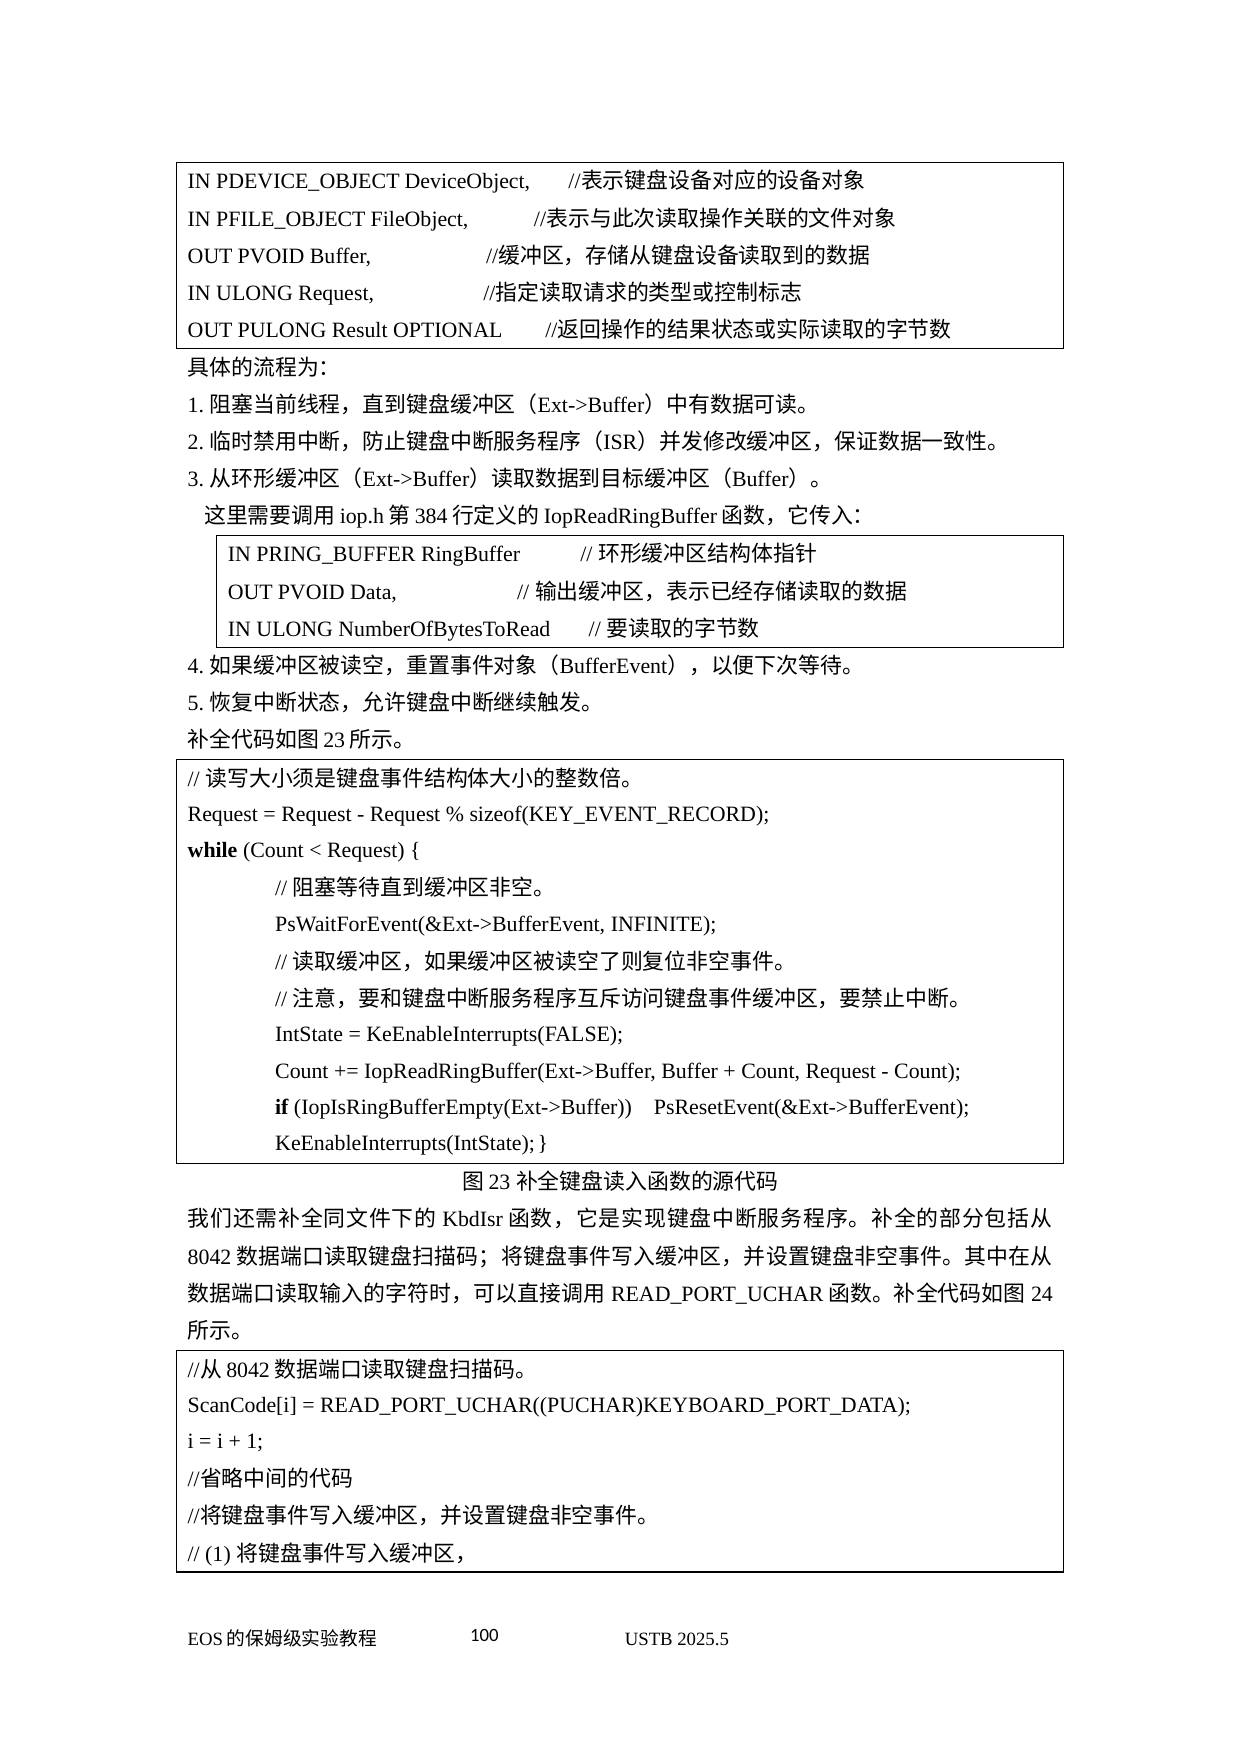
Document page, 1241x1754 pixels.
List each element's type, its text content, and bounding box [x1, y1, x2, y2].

list 补全代码如图23所示。 [187, 722, 1053, 754]
list 从环形缓冲区（Ext->Buffer）读取数据到目标缓冲区（Buffer）。 [187, 461, 1053, 493]
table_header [177, 1351, 1063, 1571]
text 具体的流程为： [187, 349, 1053, 382]
table_header // 读写大小须是键盘事件结构体大小的整数倍。 Request = Request - Request % sizeof(KEY_EVENT_RECORD); while (Count < Request) { // 阻塞等待直到缓冲区非空。 PsWaitForEvent(&Ext->BufferEvent, INFINITE); // 读取缓冲区，如果缓冲区被读空了则复位非空事件。 // 注意，要和键盘中断服务程序互斥访问键盘事件缓冲区，要禁止中断。 IntState = KeEnableInterrupts(FALSE); Count += IopReadRingBuffer(Ext->Buffer, Buffer + Count, Request - Count); if (IopIsRingBufferEmpty(Ext->Buffer)) PsResetEvent(&Ext->BufferEvent); KeEnableInterrupts(IntState); } [177, 760, 1063, 1163]
list 这里需要调用iop.h第384行定义的IopReadRingBuffer函数，它传入： [187, 498, 1053, 530]
list 阻塞当前线程，直到键盘缓冲区（Ext->Buffer）中有数据可读。 [187, 386, 1053, 419]
table_header IN PRING_BUFFER RingBuffer // 环形缓冲区结构体指针 OUT PVOID Data, // 输出缓冲区，表示已经存储读取的数据 IN ULONG NumberOfBytesToRead // 要读取的字节数 [217, 536, 1063, 647]
list 如果缓冲区被读空，重置事件对象（BufferEvent），以便下次等待。 [187, 648, 1053, 680]
list 恢复中断状态，允许键盘中断继续触发。 [187, 685, 1053, 717]
table_header IN PDEVICE_OBJECT DeviceObject, //表示键盘设备对应的设备对象 IN PFILE_OBJECT FileObject, //表示与此次读取操作关联的文件对象 OUT PVOID Buffer, //缓冲区，存储从键盘设备读取到的数据 IN ULONG Request, //指定读取请求的类型或控制标志 OUT PULONG Result OPTIONAL //返回操作的结果状态或实际读取的字节数 [177, 163, 1063, 348]
list 图23 补全键盘读入函数的源代码 [187, 1164, 1053, 1196]
list 临时禁用中断，防止键盘中断服务程序（ISR）并发修改缓冲区，保证数据一致性。 [187, 423, 1053, 456]
list 我们还需补全同文件下的KbdIsr函数，它是实现键盘中断服务程序。补全的部分包括从8042数据端口读取键盘扫描码；将键盘事件写入缓冲区，并设置键盘非空事件。其中在从数据端口读取输入的字符时，可以直接调用READ_PORT_UCHAR函数。补全代码如图24所示。 [187, 1201, 1053, 1345]
